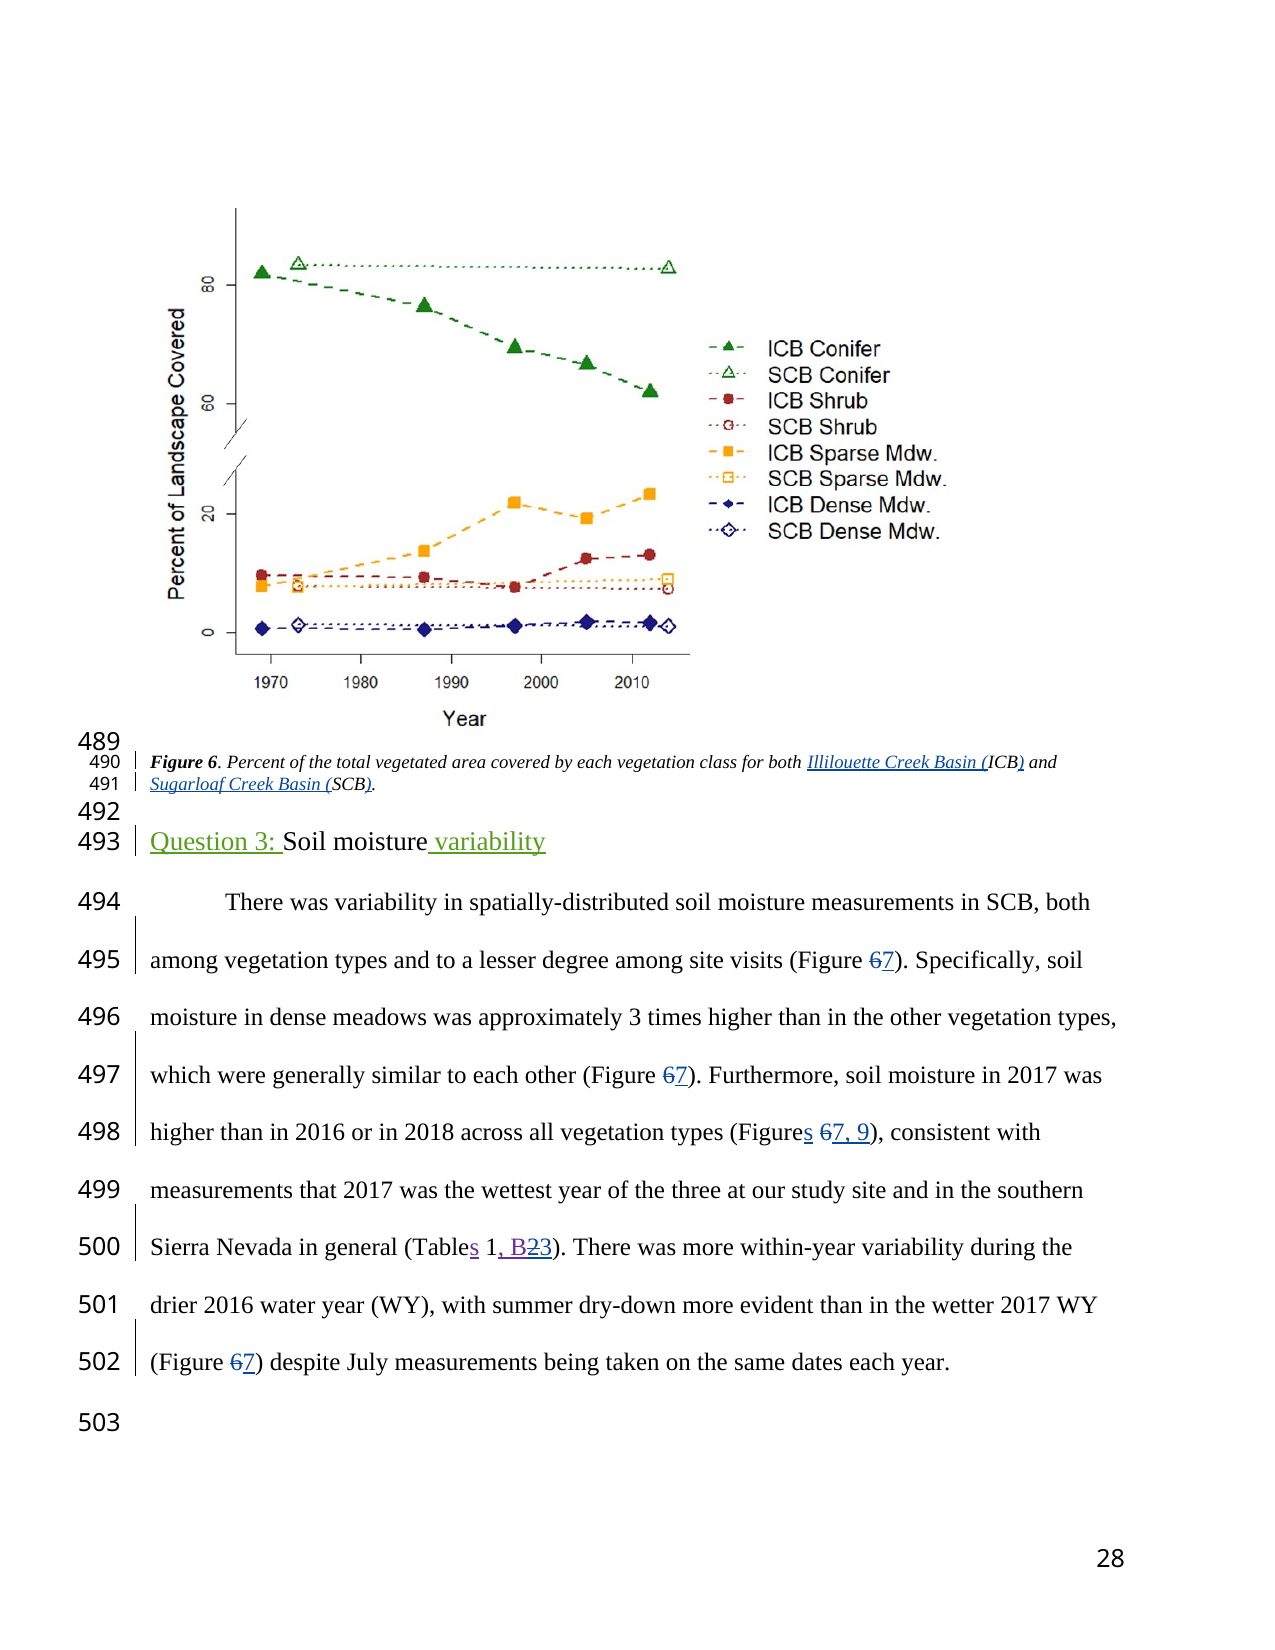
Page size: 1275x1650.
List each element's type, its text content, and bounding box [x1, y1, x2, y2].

picture [150, 150, 952, 751]
text Figure 6. Percent of the total vegetated area covered by each vegetation class for both ICB and SCB. [150, 751, 1125, 794]
text Soil moisture [150, 825, 1125, 856]
text There was variability in spatially-distributed soil moisture measurements in SCB, both among vegetation types and to a lesser degree among site visits (Figure ). Specifically, soil moisture in dense meadows was approximately 3 times higher than in the other vegetation types, which were generally similar to each other (Figure ). Furthermore, soil moisture in 2017 was higher than in 2016 or in 2018 across all vegetation types (Figure ), consistent with measurements that 2017 was the wettest year of the three at our study site and in the southern Sierra Nevada in general (Table 1). There was more within-year variability during the drier 2016 water year (WY), with summer dry-down more evident than in the wetter 2017 WY (Figure ) despite July measurements being taken on the same dates each year. [150, 887, 1125, 1376]
